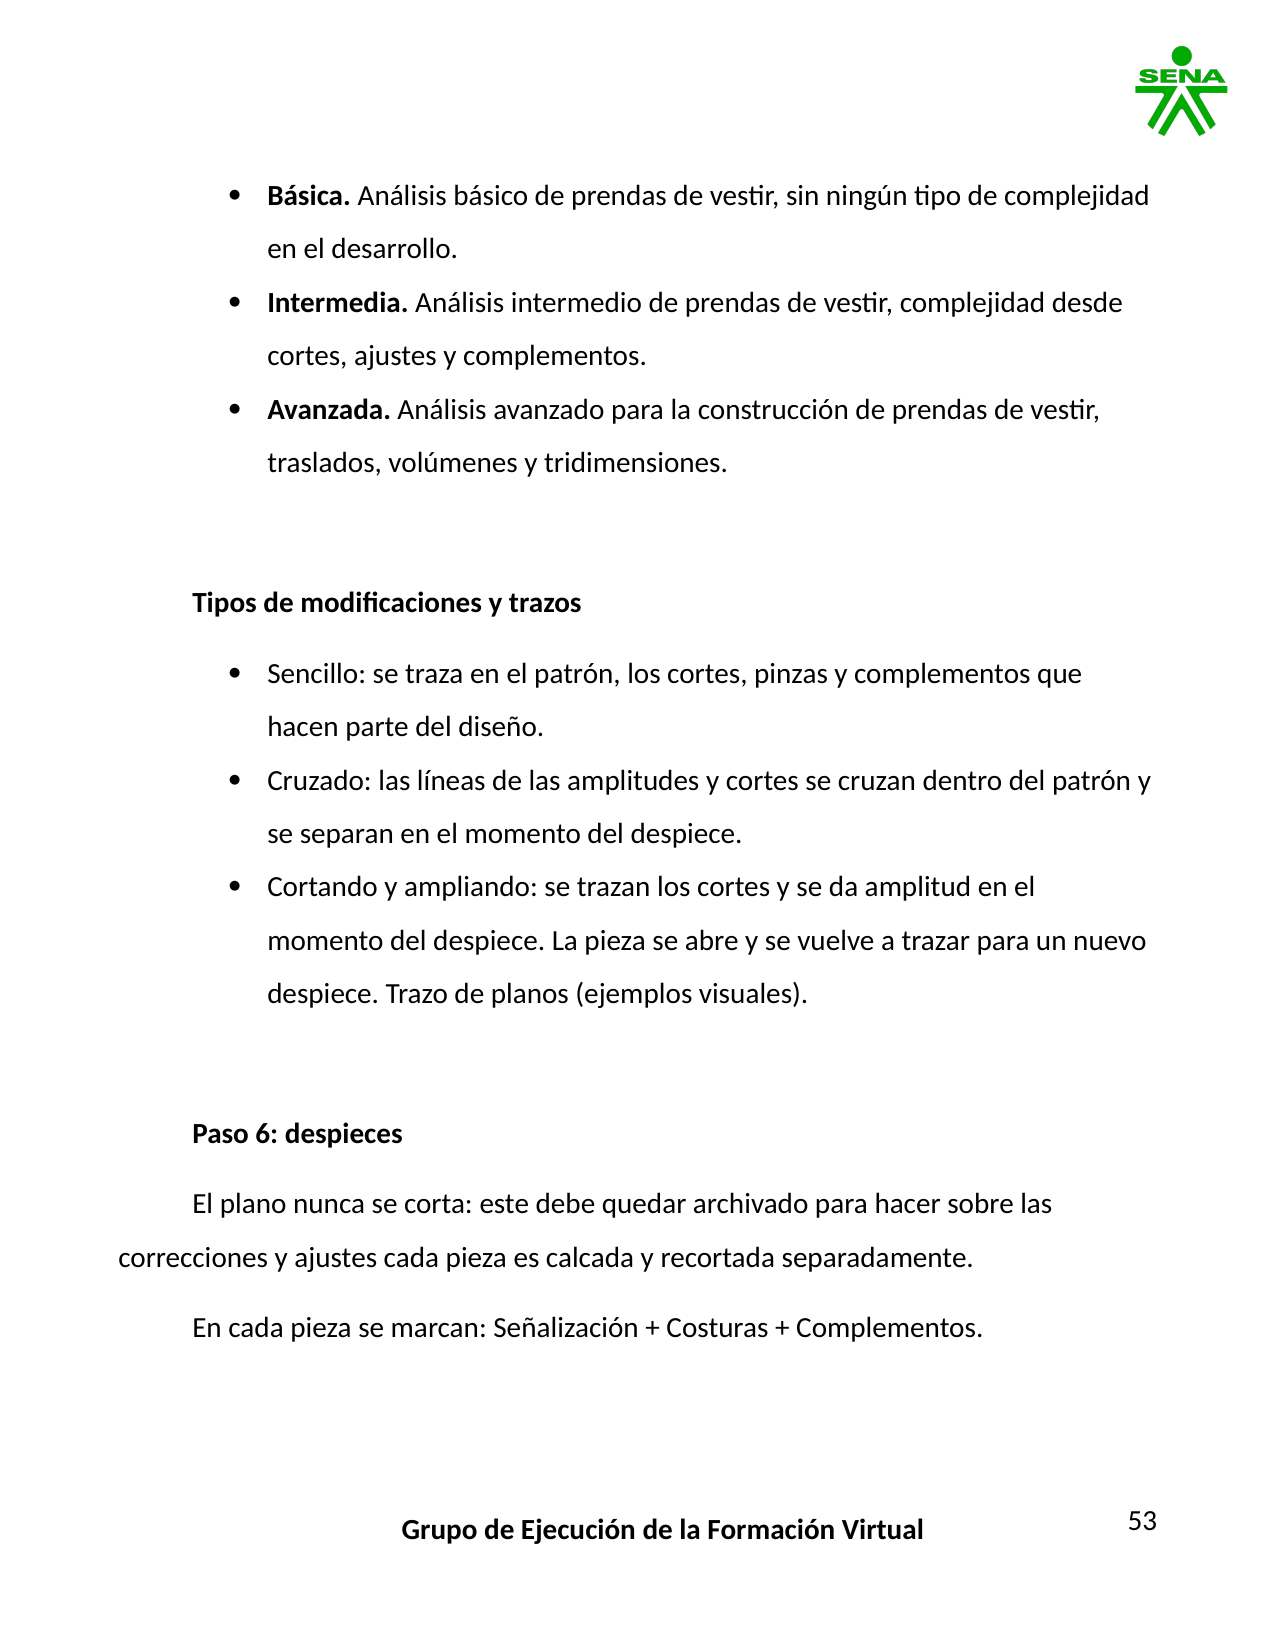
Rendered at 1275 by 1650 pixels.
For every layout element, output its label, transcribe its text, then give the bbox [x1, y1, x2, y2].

text En cada pieza se marcan: Señalización + Costuras + Complementos. [118, 1309, 1157, 1345]
list Sencillo: se traza en el patrón, los cortes, pinzas y complementos que hacen parte del diseño. [229, 655, 1157, 744]
picture [1135, 46, 1228, 136]
text Tipos de modificaciones y trazos [118, 584, 1157, 620]
list Básica. Análisis básico de prendas de vestir, sin ningún tipo de complejidad en el desarrollo. [229, 177, 1157, 266]
text Paso 6: despieces [118, 1116, 1157, 1151]
list Cruzado: las líneas de las amplitudes y cortes se cruzan dentro del patrón y se separan en el momento del despiece. [229, 762, 1157, 851]
list Avanzada. Análisis avanzado para la construcción de prendas de vestir, traslados, volúmenes y tridimensiones. [229, 391, 1157, 480]
text El plano nunca se corta: este debe quedar archivado para hacer sobre las correcciones y ajustes cada pieza es calcada y recortada separadamente. [118, 1186, 1157, 1275]
list Intermedia. Análisis intermedio de prendas de vestir, complejidad desde cortes, ajustes y complementos. [229, 284, 1157, 373]
list Cortando y ampliando: se trazan los cortes y se da amplitud en el momento del despiece. La pieza se abre y se vuelve a trazar para un nuevo despiece. Trazo de planos (ejemplos visuales). [229, 868, 1157, 1011]
